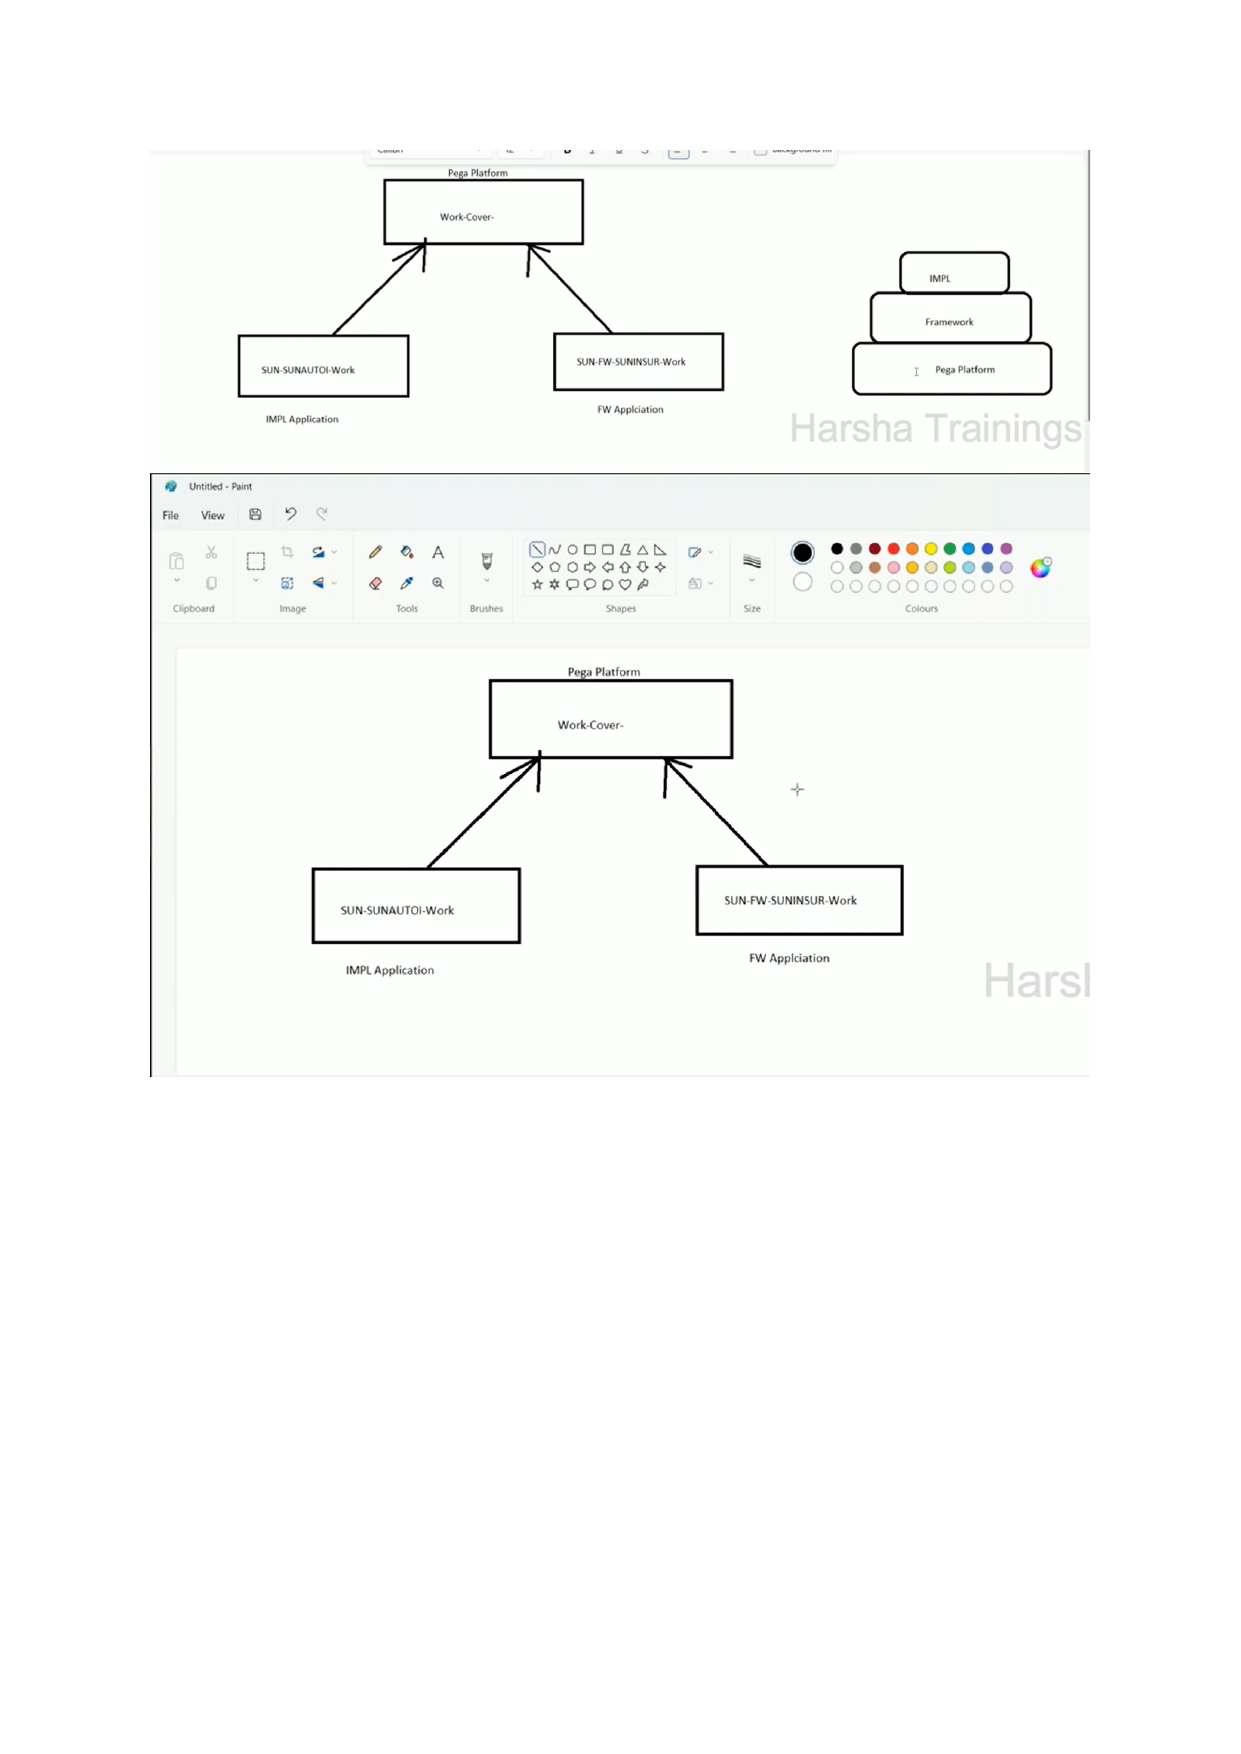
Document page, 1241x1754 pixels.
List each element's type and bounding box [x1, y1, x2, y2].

picture [150, 473, 1091, 1077]
picture [150, 150, 1091, 472]
